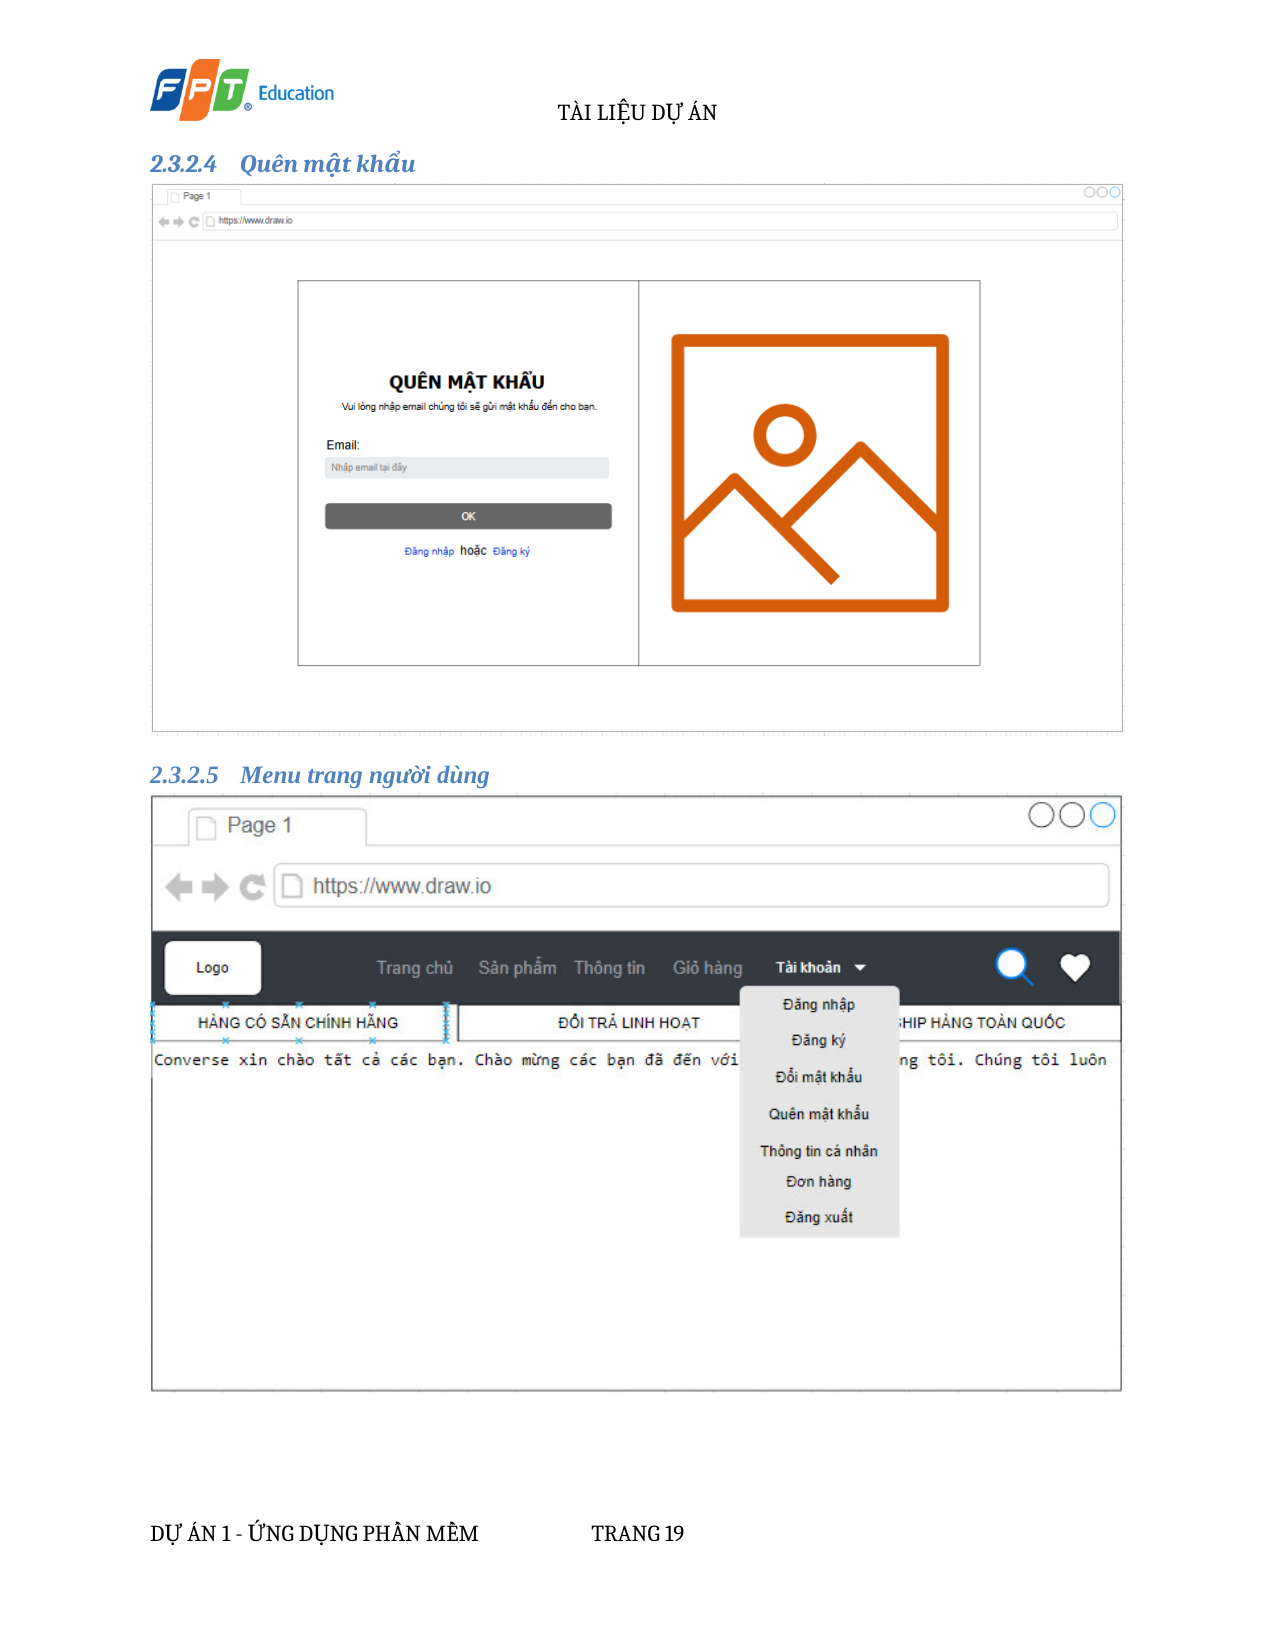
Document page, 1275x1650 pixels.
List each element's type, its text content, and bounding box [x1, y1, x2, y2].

picture [150, 793, 1125, 1393]
subtitle Menu trang người dùng [150, 760, 1125, 789]
picture [150, 183, 1125, 736]
subtitle Quên mật khẩu [150, 150, 1125, 179]
picture [150, 59, 336, 121]
